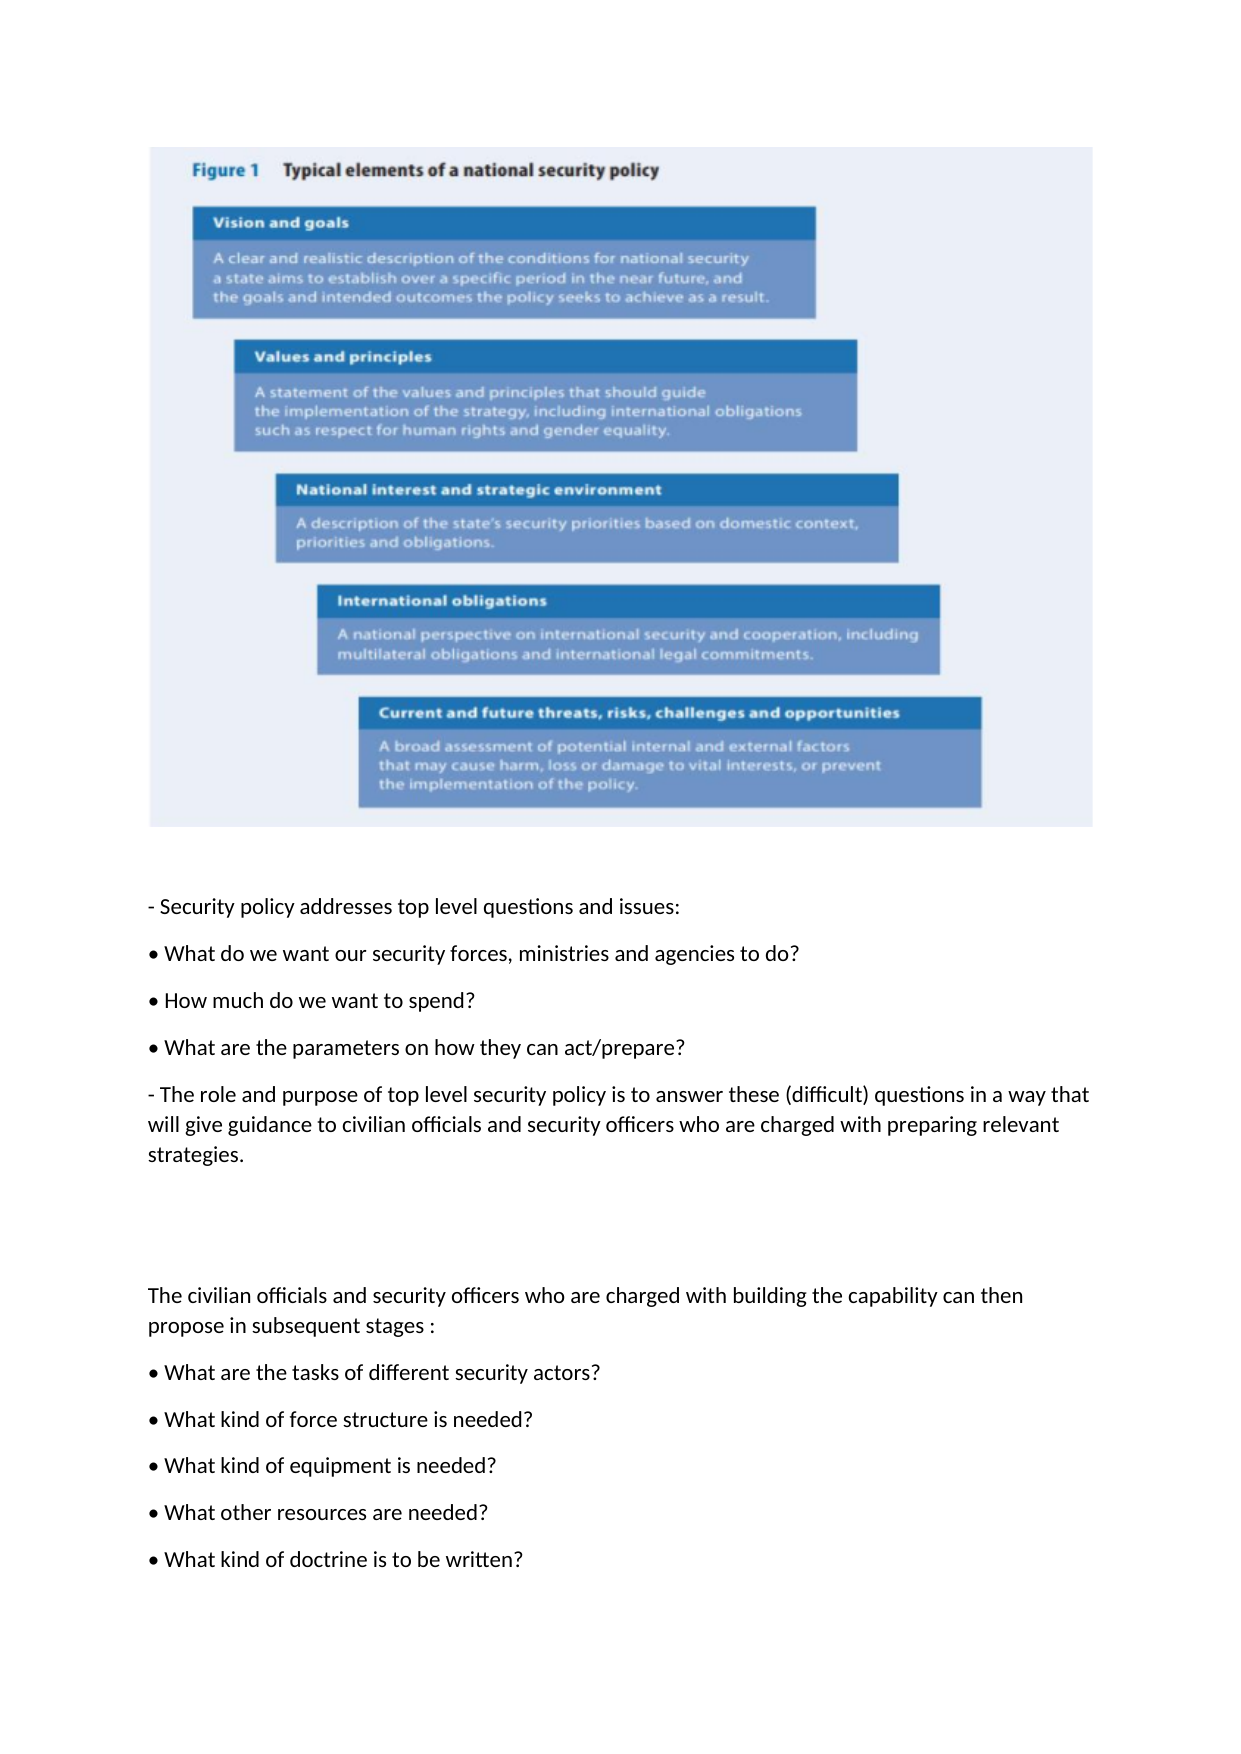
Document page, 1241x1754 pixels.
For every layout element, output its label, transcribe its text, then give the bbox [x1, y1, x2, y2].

text • What other resources are needed? [148, 1498, 1093, 1527]
text • What do we want our security forces, ministries and agencies to do? [148, 939, 1093, 967]
text • What are the tasks of different security actors? [148, 1358, 1093, 1386]
text • What kind of doctrine is to be written? [148, 1545, 1093, 1573]
text - Security policy addresses top level questions and issues: [148, 892, 1093, 920]
text • How much do we want to spend? [148, 986, 1093, 1014]
text The civilian officials and security officers who are charged with building the capability can then propose in subsequent stages : [148, 1281, 1093, 1339]
text - The role and purpose of top level security policy is to answer these (difficult) questions in a way that will give guidance to civilian officials and security officers who are charged with preparing relevant strategies. [148, 1080, 1093, 1168]
text • What are the parameters on how they can act/prepare? [148, 1033, 1093, 1061]
text • What kind of force structure is needed? [148, 1405, 1093, 1433]
text • What kind of equipment is needed? [148, 1452, 1093, 1480]
picture [147, 147, 1093, 827]
